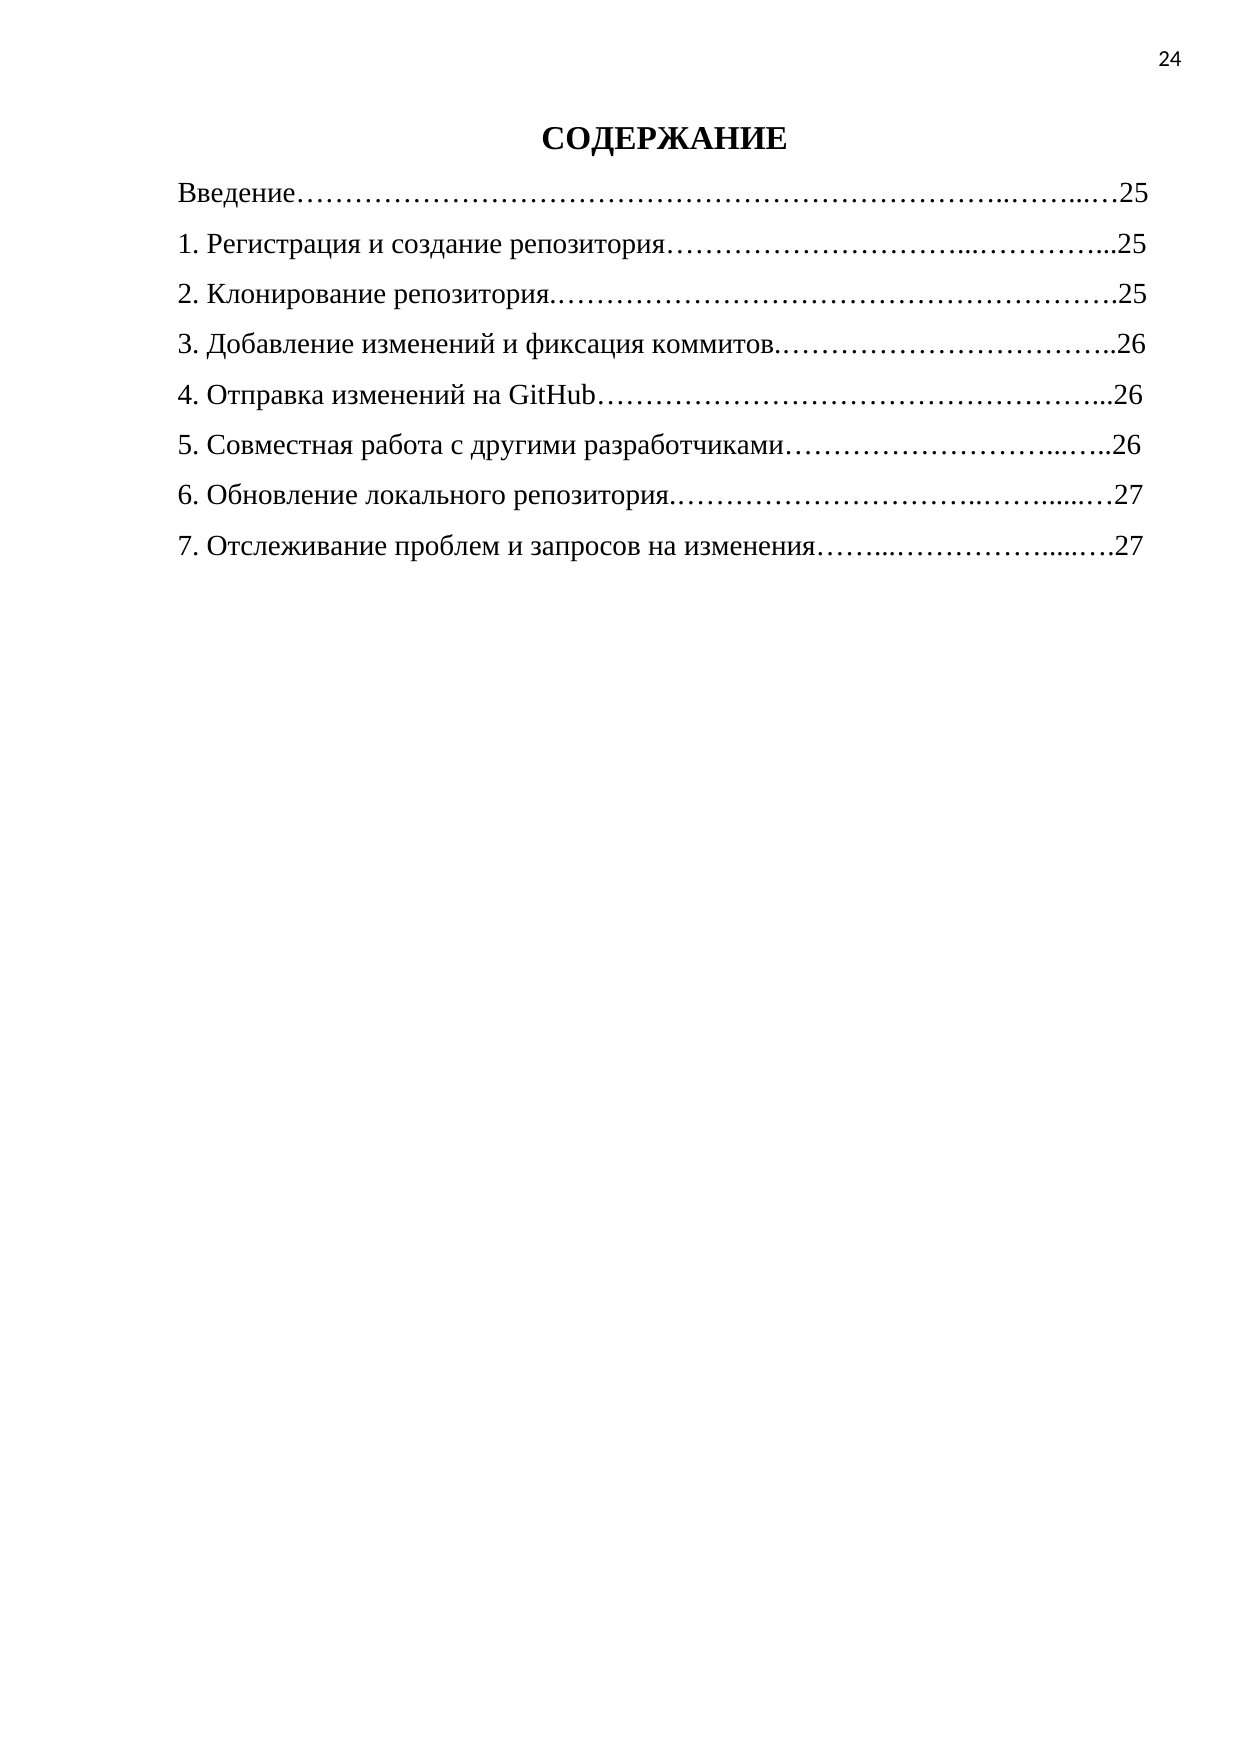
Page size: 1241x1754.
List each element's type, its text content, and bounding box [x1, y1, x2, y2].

text 3. Добавление изменений и фиксация коммитов.……………………………..26 [177, 327, 1152, 360]
text СОДЕРЖАНИЕ [177, 118, 1152, 156]
text Введение………………………………………………………………..……...…25 [177, 176, 1152, 209]
text 4. Отправка изменений на GitHub……………………………………………...26 [177, 377, 1152, 410]
text 2. Клонирование репозитория.………………………………………………….25 [177, 276, 1152, 310]
text 7. Отслеживание проблем и запросов на изменения……...…………….....….27 [177, 528, 1152, 561]
text 1. Регистрация и создание репозитория…………………………...…………...25 [177, 226, 1152, 259]
text 6. Обновление локального репозитория.…………………………..……......…27 [177, 477, 1152, 511]
text 5. Совместная работа с другими разработчиками………………………...…..26 [177, 427, 1152, 461]
